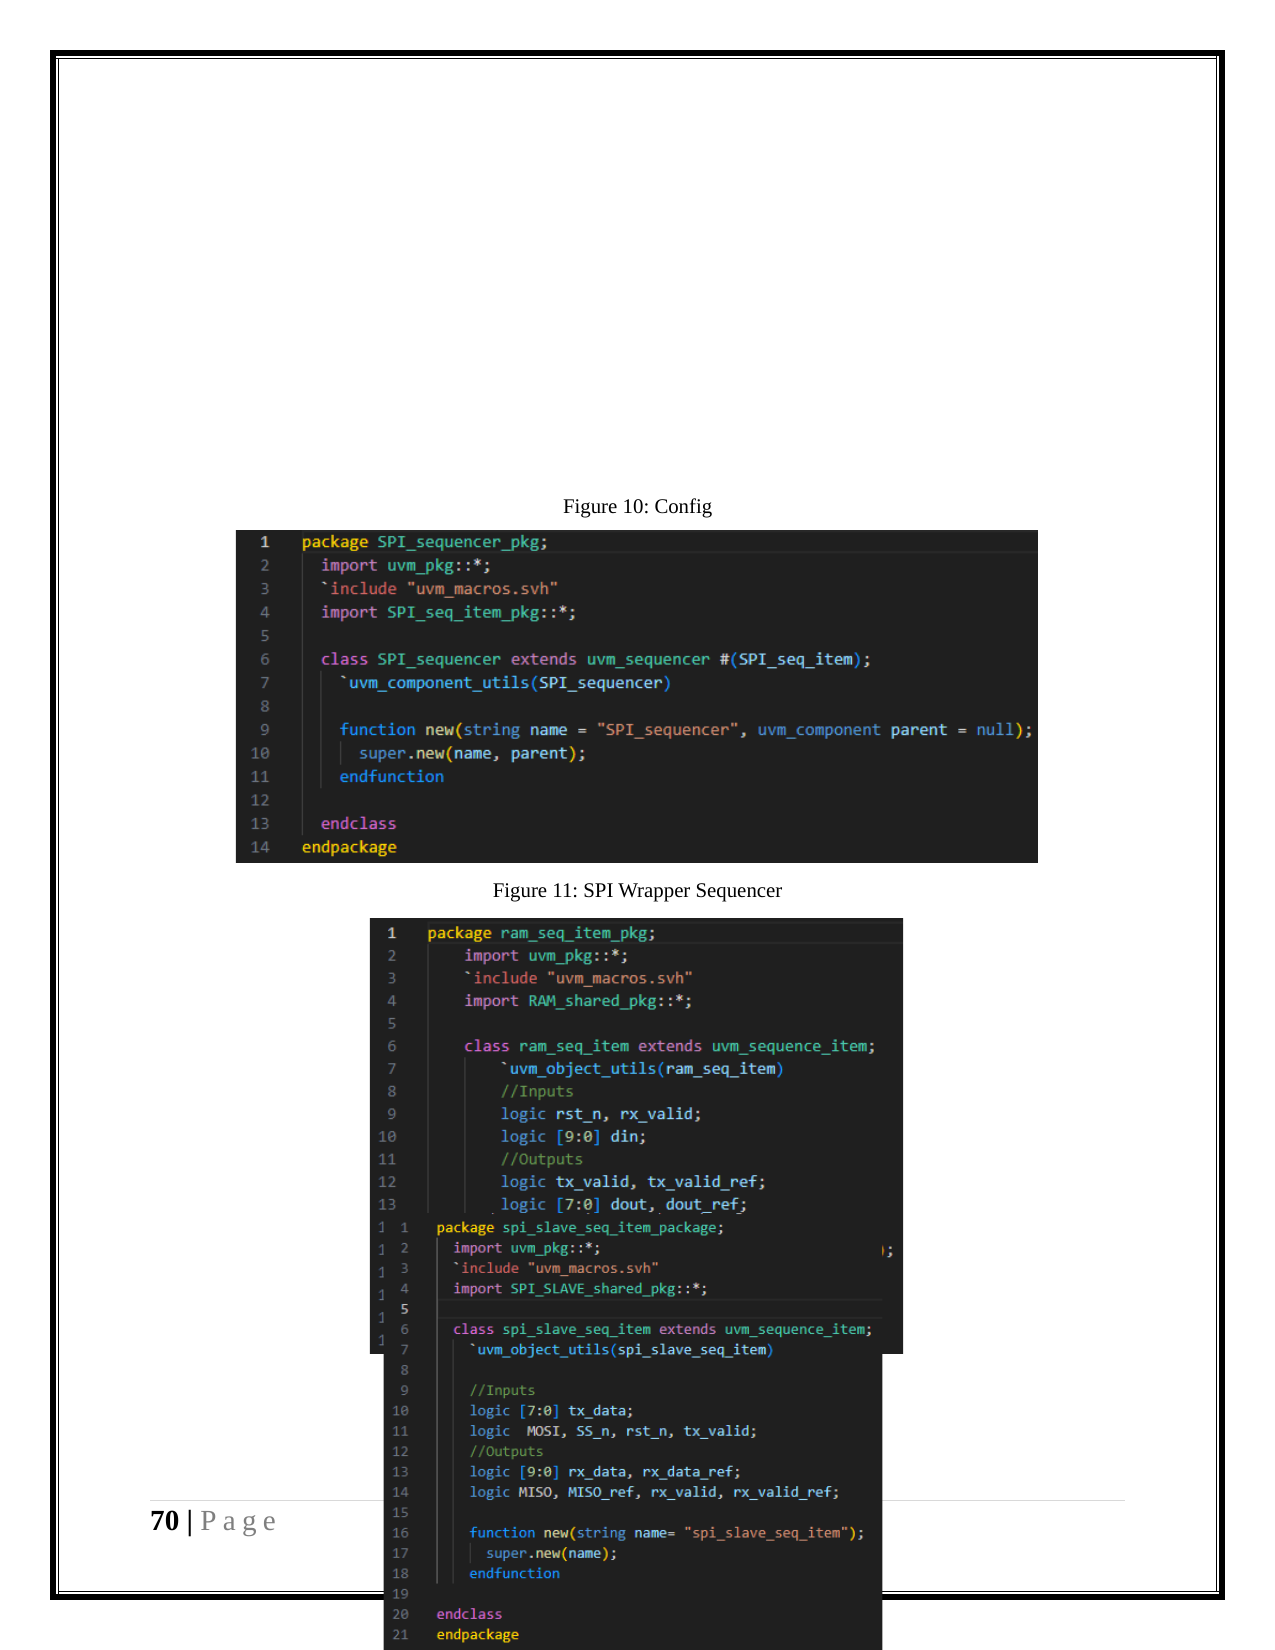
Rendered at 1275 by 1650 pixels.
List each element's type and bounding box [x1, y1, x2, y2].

picture [368, 918, 903, 1648]
picture [234, 530, 1038, 861]
